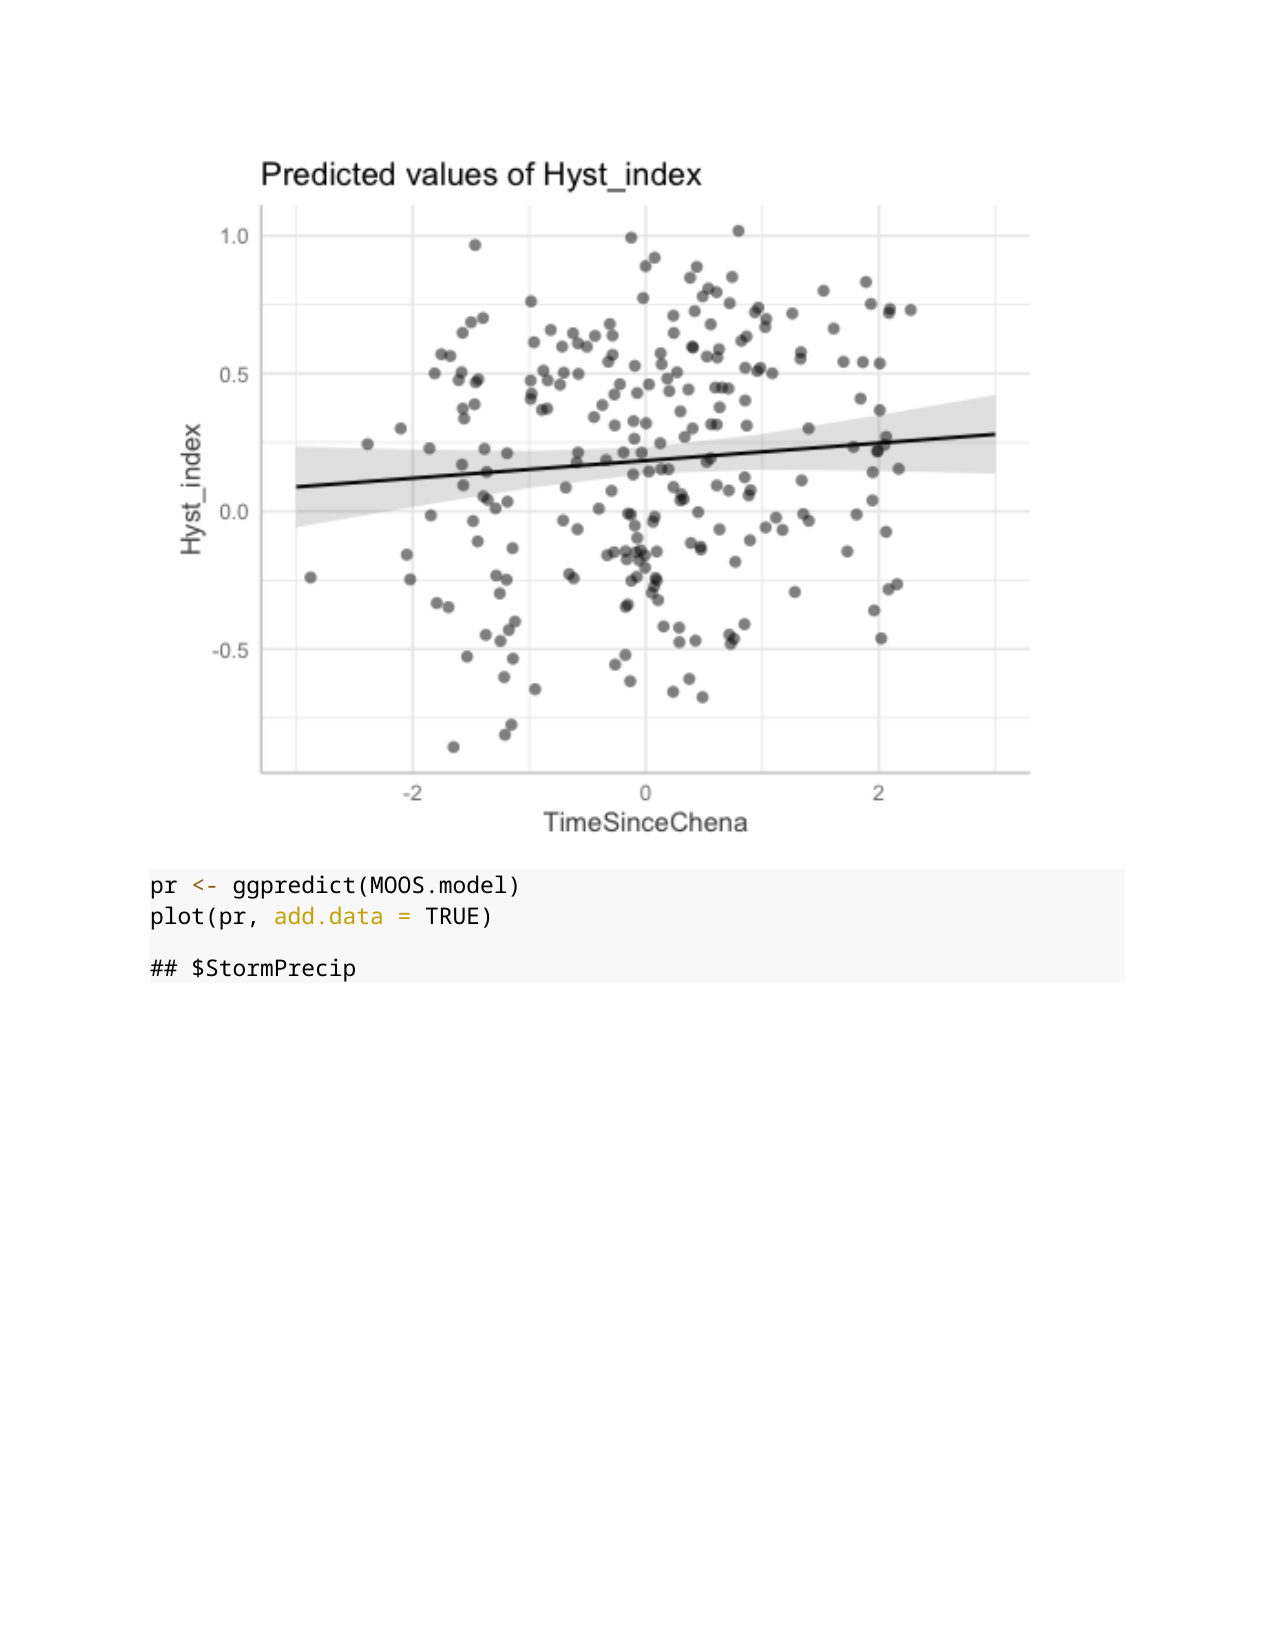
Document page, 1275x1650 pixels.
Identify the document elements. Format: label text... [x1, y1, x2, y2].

text ## $StormPrecip [150, 952, 1125, 983]
picture [168, 150, 1044, 850]
text pr <- ggpredict(MOOS.model) plot(pr, add.data = TRUE) [494, 869, 1125, 931]
